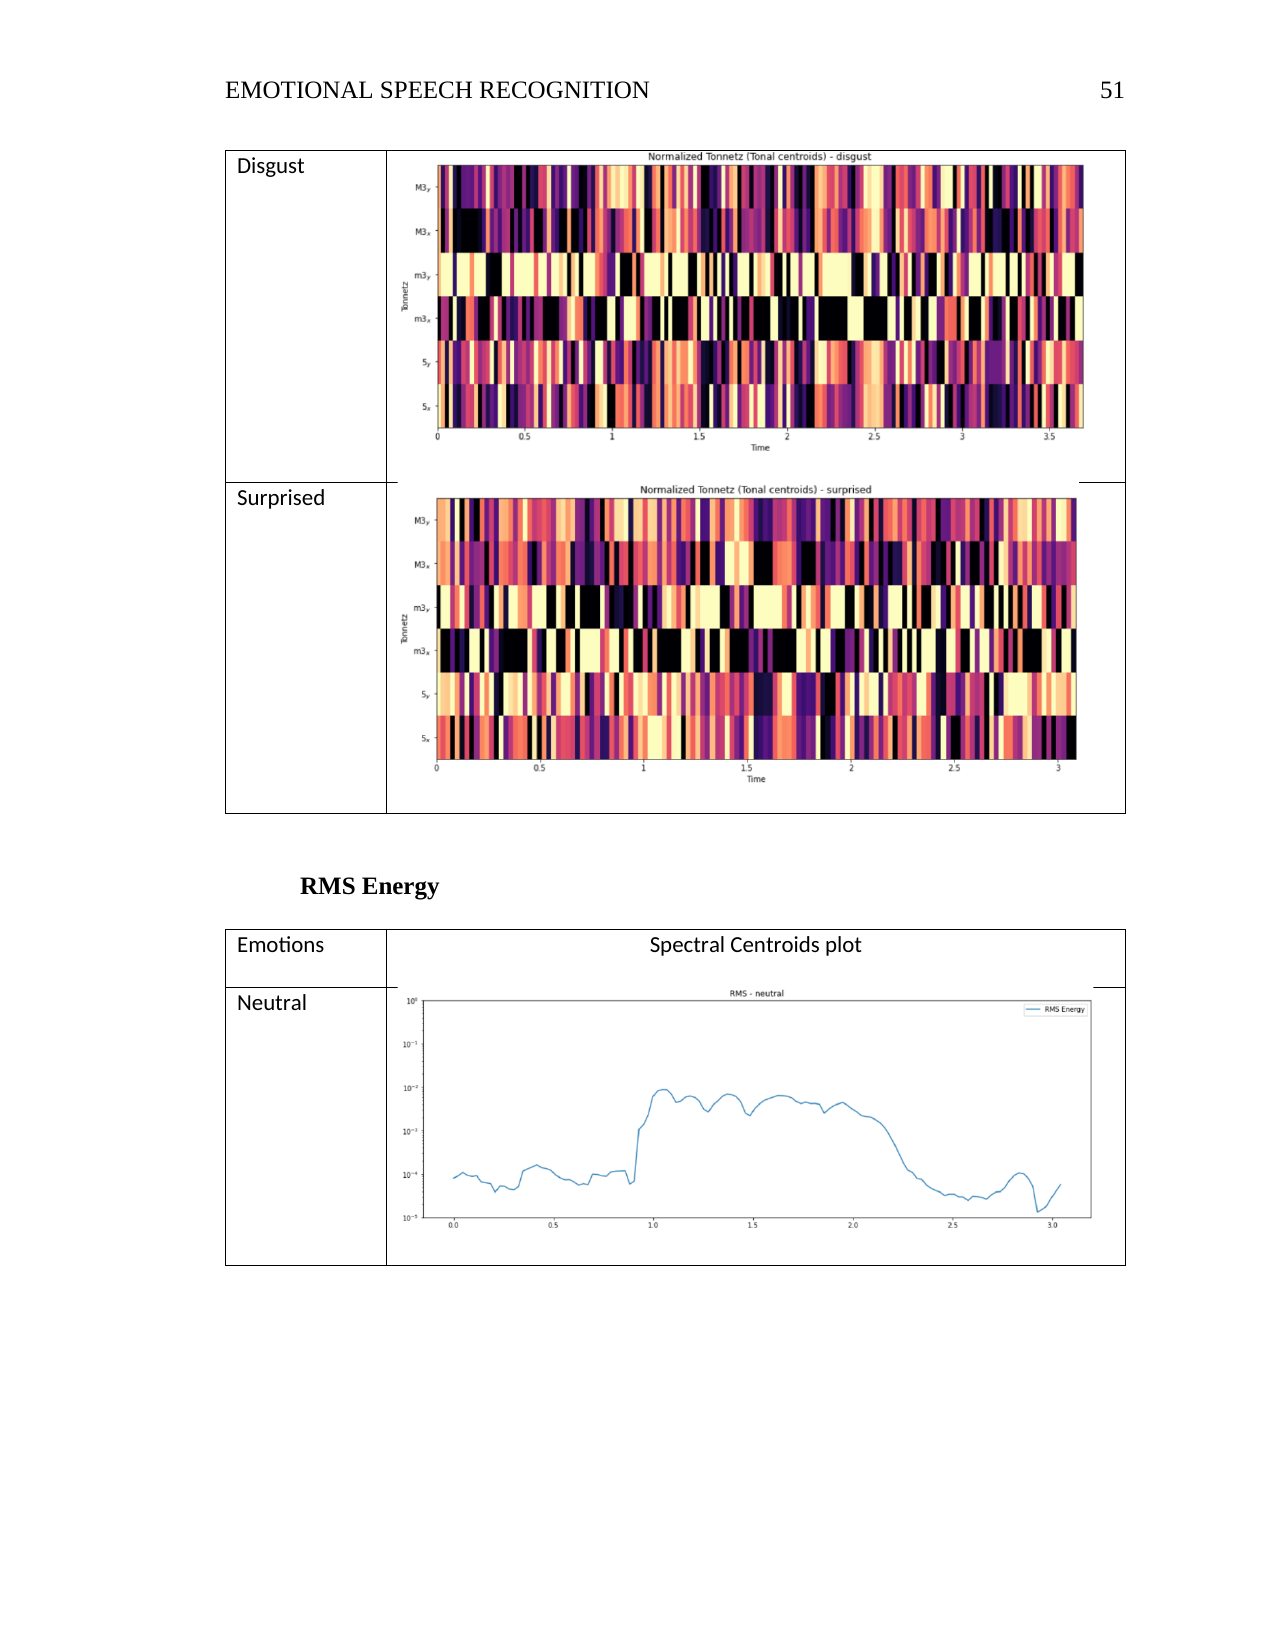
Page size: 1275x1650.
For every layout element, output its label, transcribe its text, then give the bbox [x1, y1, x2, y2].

table_cell Neutral [226, 988, 386, 1265]
table_cell Disgust [226, 151, 386, 482]
table_cell [387, 483, 1125, 813]
table_cell Surprised [226, 483, 386, 813]
subtitle RMS Energy [225, 871, 1125, 900]
picture [397, 482, 1079, 785]
table_header Emotions [226, 930, 386, 987]
picture [397, 151, 1088, 453]
table_cell [387, 151, 1125, 482]
table_cell [387, 988, 1125, 1265]
picture [397, 987, 1094, 1236]
table_header Spectral Centroids plot [387, 930, 1125, 987]
